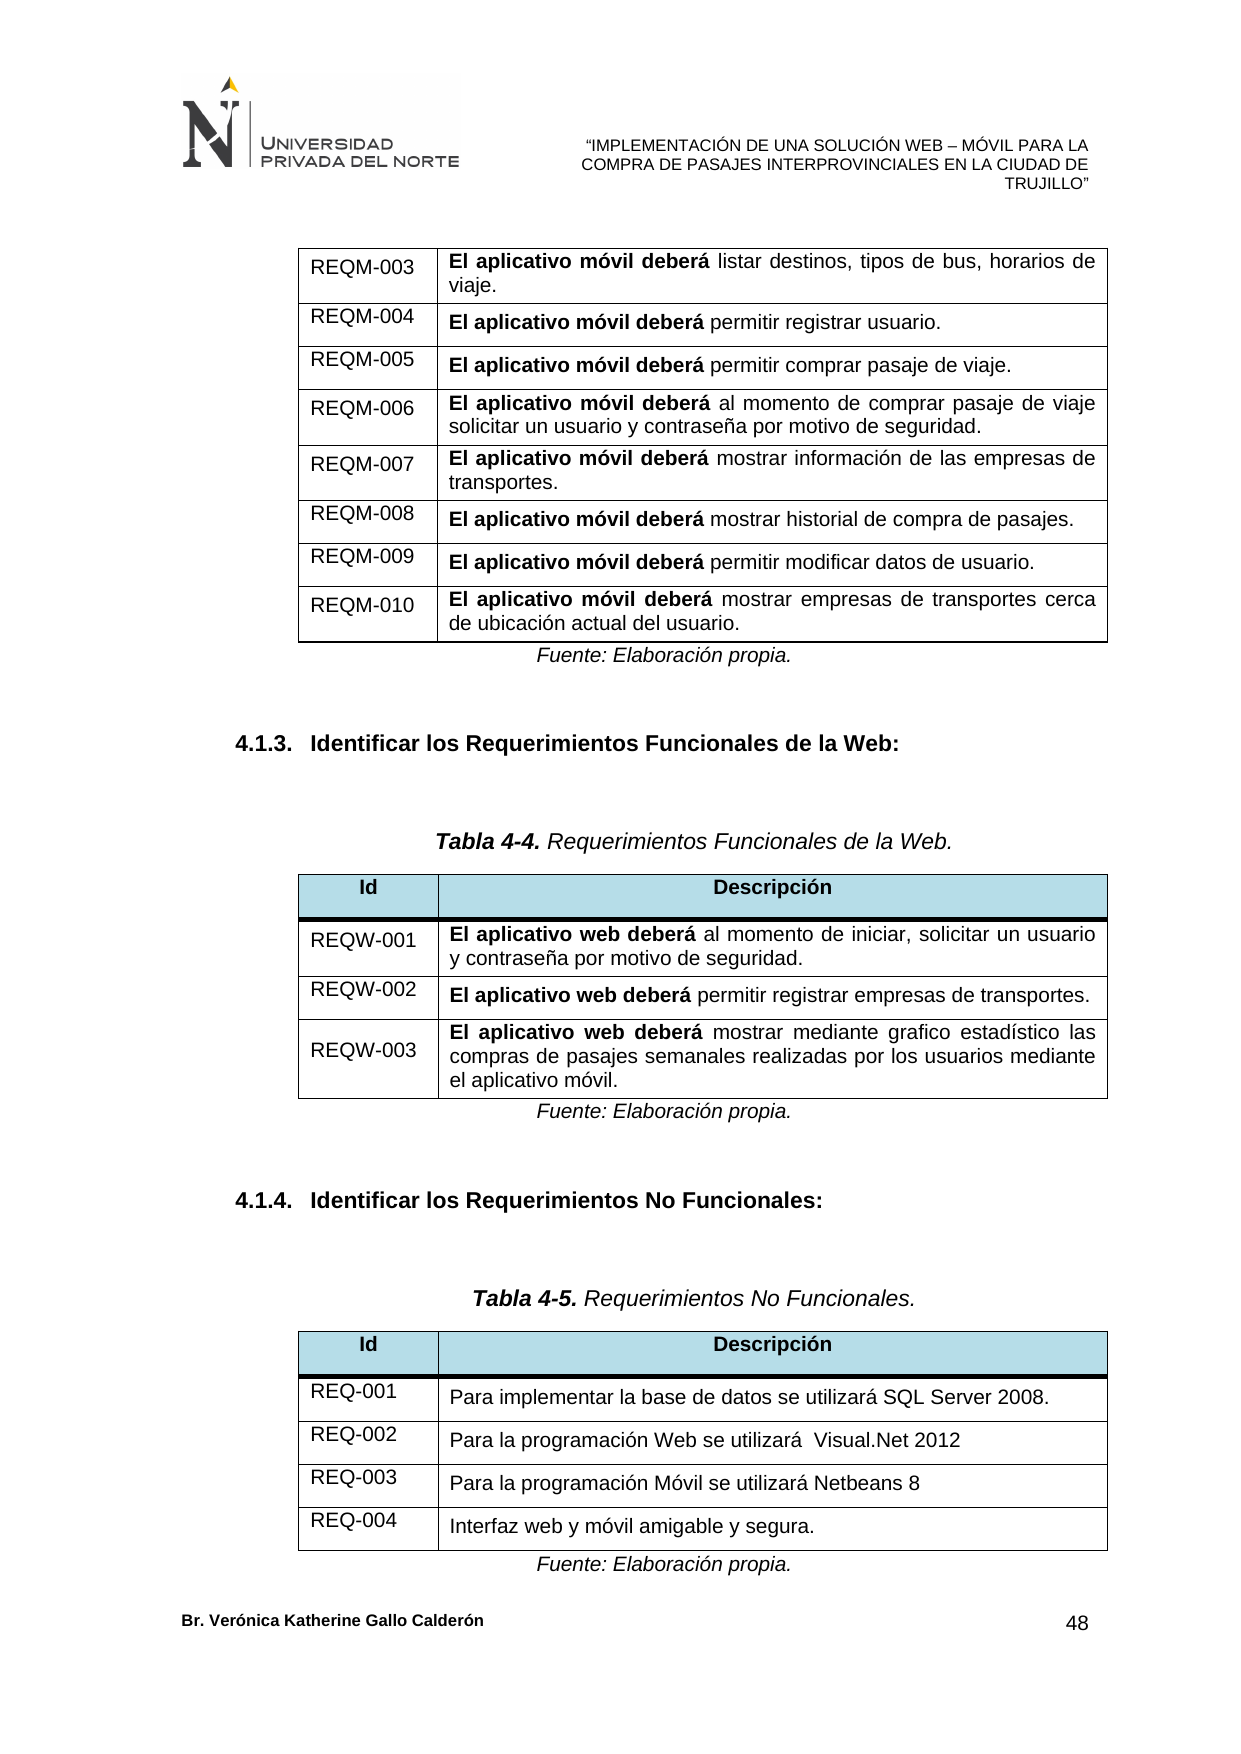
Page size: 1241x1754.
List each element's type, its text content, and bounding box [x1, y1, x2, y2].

table_cell REQW-001 [299, 922, 438, 976]
table_cell REQW-003 [299, 1020, 438, 1098]
subtitle Identificar los Requerimientos No Funcionales: [235, 1187, 1092, 1213]
table_header Descripción [439, 875, 1107, 917]
table_cell REQ-004 [299, 1508, 438, 1550]
table_cell REQ-002 [299, 1422, 438, 1464]
table_cell Para la programación Web se utilizará Visual.Net 2012 [439, 1422, 1107, 1464]
text Fuente: Elaboración propia. [236, 642, 1092, 666]
table_cell REQM-008 [299, 501, 437, 543]
table_cell El aplicativo móvil deberá al momento de comprar pasaje de viaje solicitar un usuario y contraseña por motivo de seguridad. [438, 390, 1107, 444]
table_cell REQM-007 [299, 446, 437, 500]
table_header Id [299, 875, 438, 917]
table_cell El aplicativo web deberá al momento de iniciar, solicitar un usuario y contraseña por motivo de seguridad. [439, 922, 1107, 976]
table_cell El aplicativo web deberá permitir registrar empresas de transportes. [439, 977, 1107, 1019]
table_cell REQM-006 [299, 390, 437, 444]
table_cell El aplicativo móvil deberá permitir modificar datos de usuario. [438, 544, 1107, 586]
table_cell El aplicativo web deberá mostrar mediante grafico estadístico las compras de pasajes semanales realizadas por los usuarios mediante el aplicativo móvil. [439, 1020, 1107, 1098]
table_cell REQ-001 [299, 1379, 438, 1421]
table_cell REQM-003 [299, 249, 437, 303]
table_cell El aplicativo móvil deberá listar destinos, tipos de bus, horarios de viaje. [438, 249, 1107, 303]
table_cell REQW-002 [299, 977, 438, 1019]
table_cell El aplicativo móvil deberá mostrar información de las empresas de transportes. [438, 446, 1107, 500]
table_cell Interfaz web y móvil amigable y segura. [439, 1508, 1107, 1550]
table_cell Para implementar la base de datos se utilizará SQL Server 2008. [439, 1379, 1107, 1421]
table_cell El aplicativo móvil deberá mostrar historial de compra de pasajes. [438, 501, 1107, 543]
subtitle Identificar los Requerimientos Funcionales de la Web: [235, 730, 1092, 757]
table_cell REQM-004 [299, 304, 437, 346]
table_cell REQM-009 [299, 544, 437, 586]
text Fuente: Elaboración propia. [236, 1551, 1092, 1575]
table_cell El aplicativo móvil deberá mostrar empresas de transportes cerca de ubicación actual del usuario. [438, 587, 1107, 641]
text Fuente: Elaboración propia. [236, 1099, 1092, 1123]
table_cell El aplicativo móvil deberá permitir registrar usuario. [438, 304, 1107, 346]
table_cell REQM-005 [299, 347, 437, 389]
table_cell REQM-010 [299, 587, 437, 641]
table_cell REQ-003 [299, 1465, 438, 1507]
table_header Id [299, 1332, 438, 1374]
table_cell El aplicativo móvil deberá permitir comprar pasaje de viaje. [438, 347, 1107, 389]
table_header Descripción [439, 1332, 1107, 1374]
picture [181, 73, 462, 169]
table_cell Para la programación Móvil se utilizará Netbeans 8 [439, 1465, 1107, 1507]
